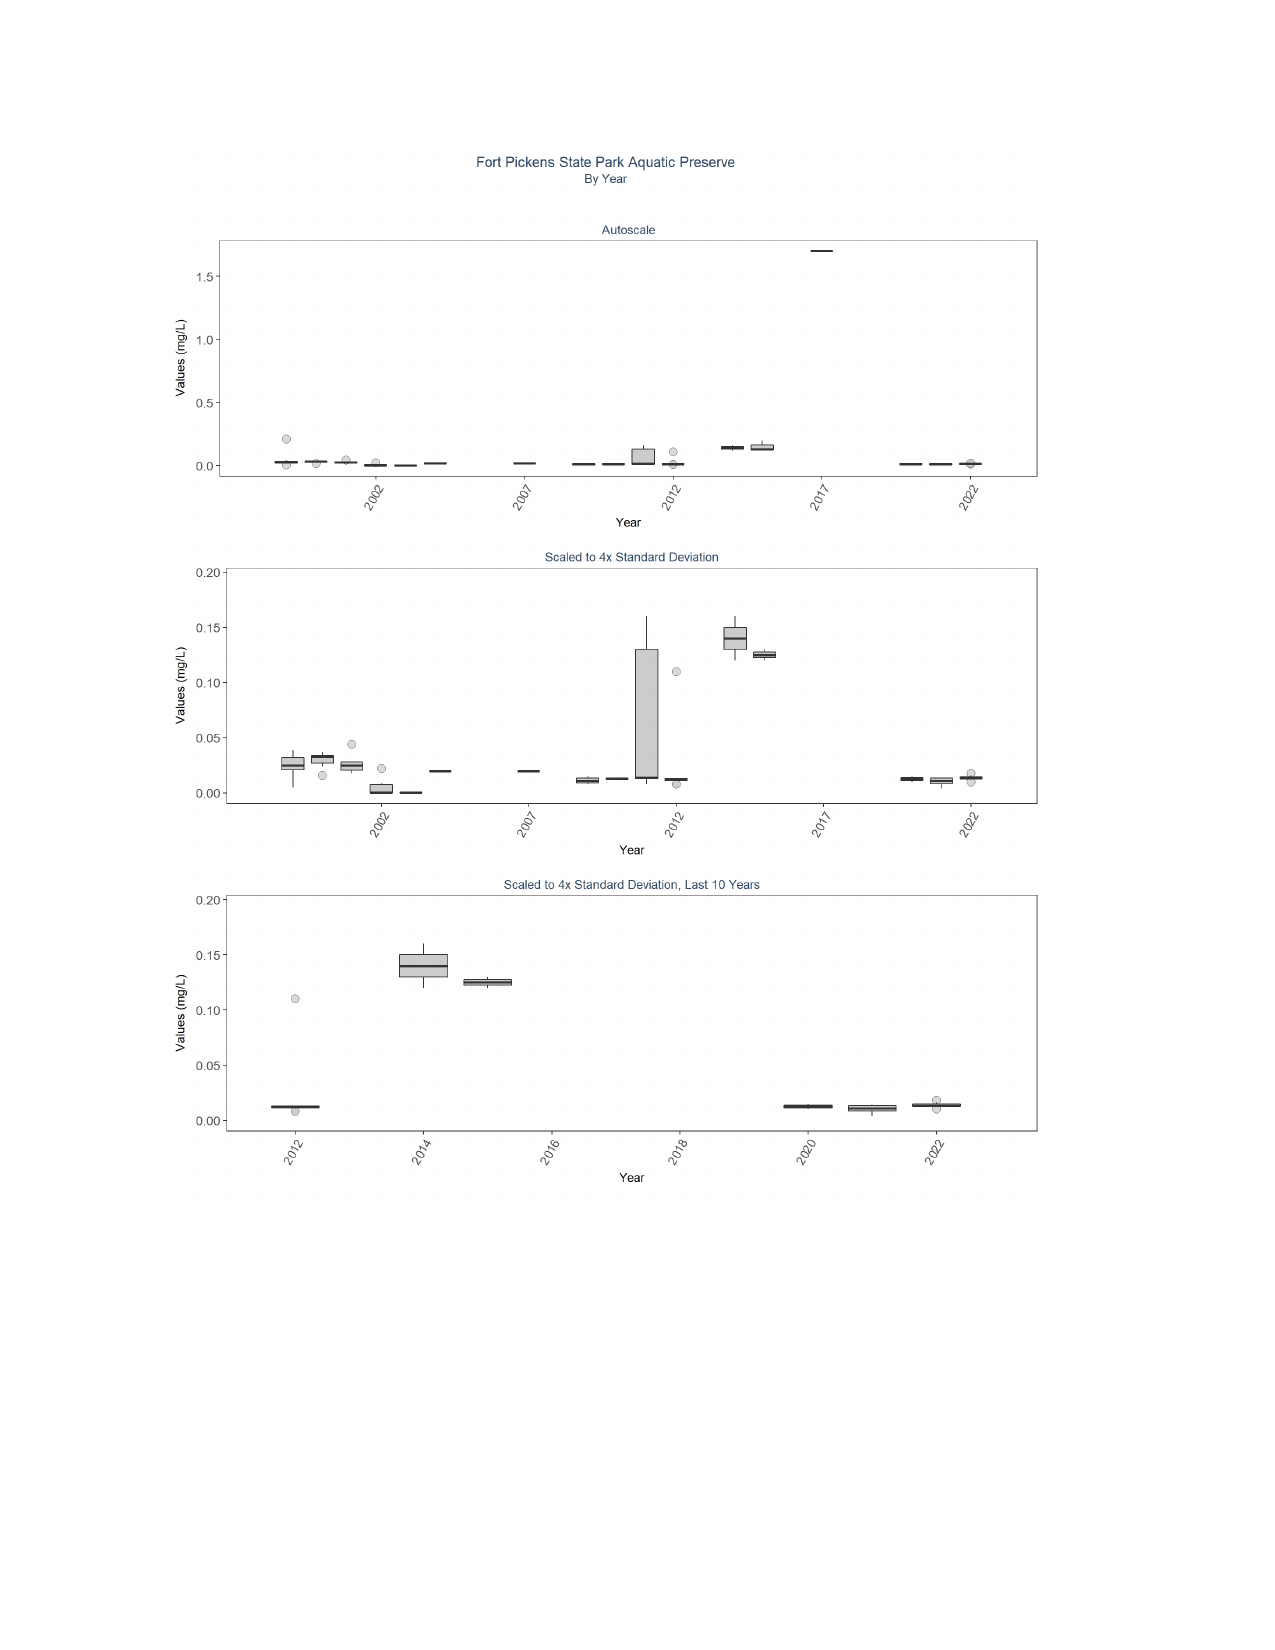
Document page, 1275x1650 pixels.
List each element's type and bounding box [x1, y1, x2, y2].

picture [168, 150, 1044, 1200]
